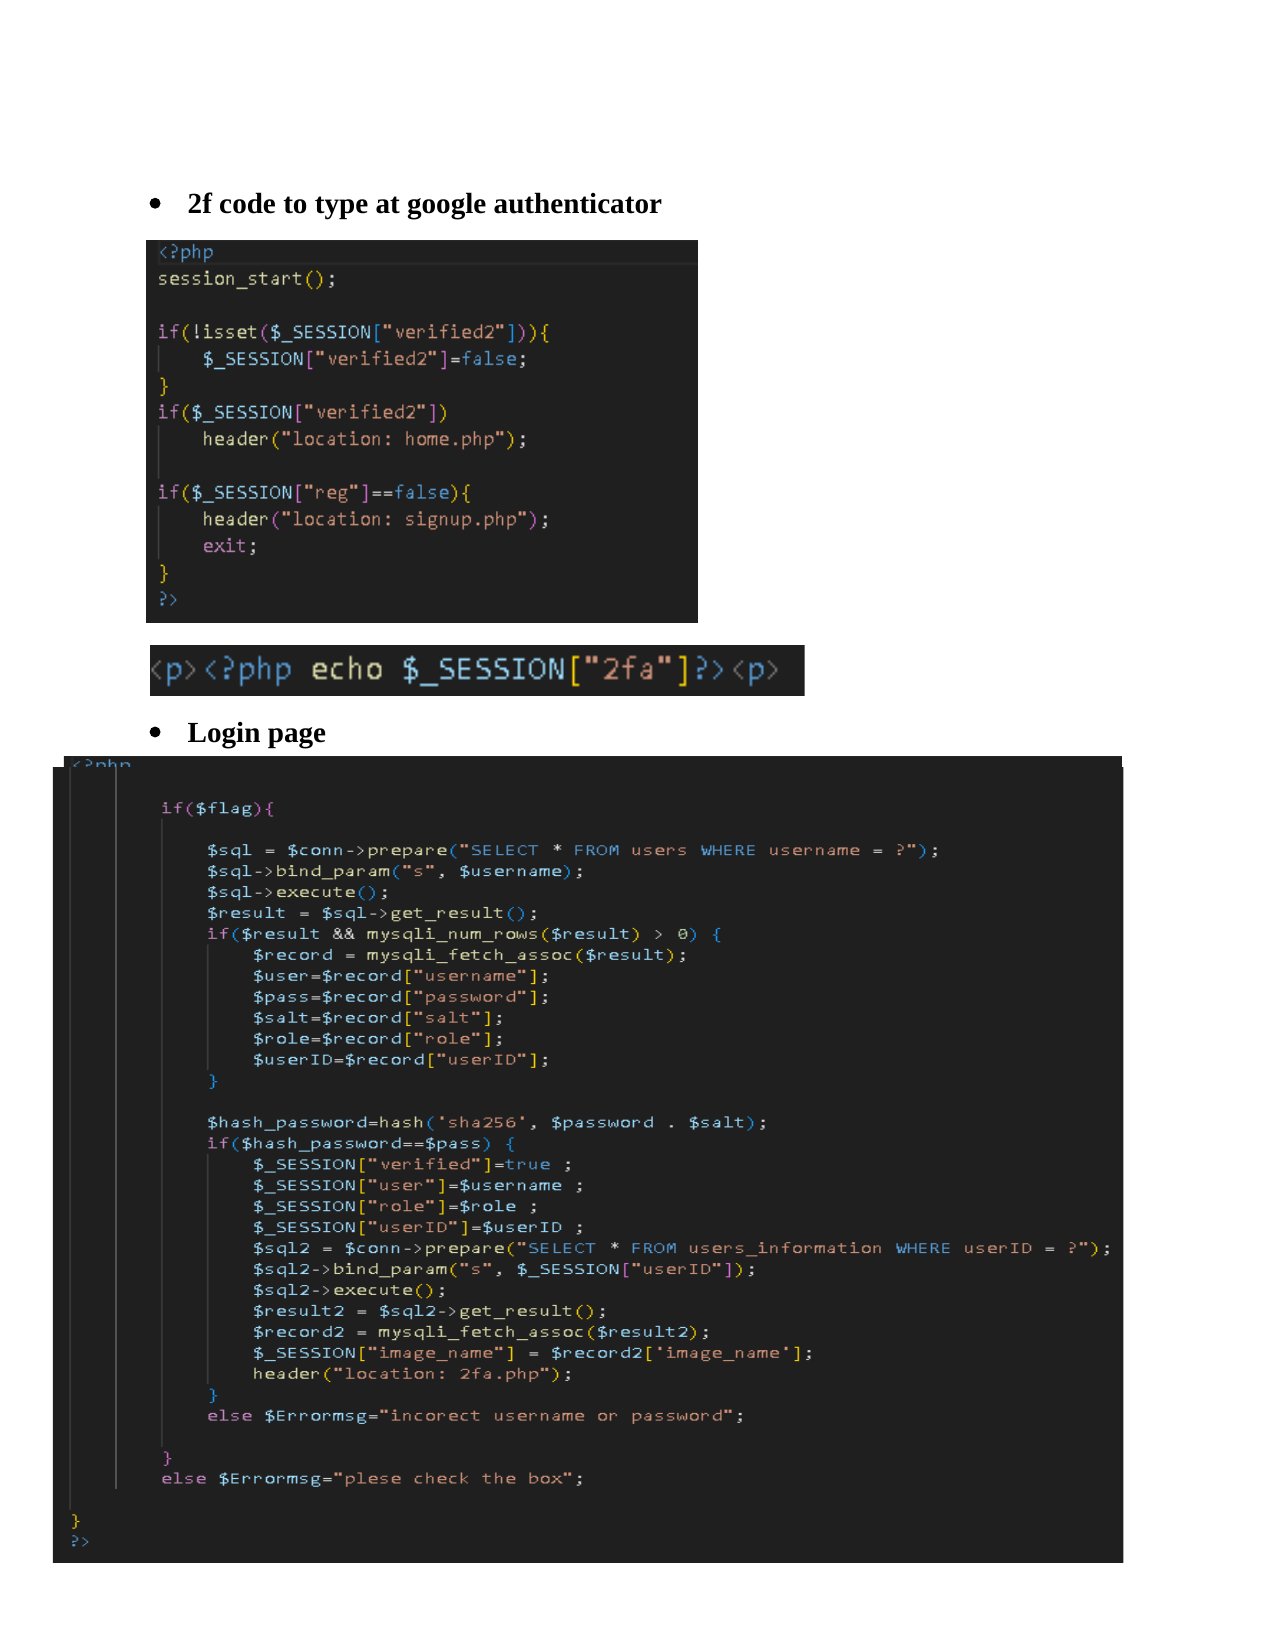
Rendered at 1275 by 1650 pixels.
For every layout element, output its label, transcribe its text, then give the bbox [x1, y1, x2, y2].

list Login page [150, 715, 1125, 748]
picture [150, 645, 805, 696]
picture [144, 240, 698, 621]
picture [51, 756, 1123, 1562]
list 2f code to type at google authenticator [150, 186, 1125, 220]
